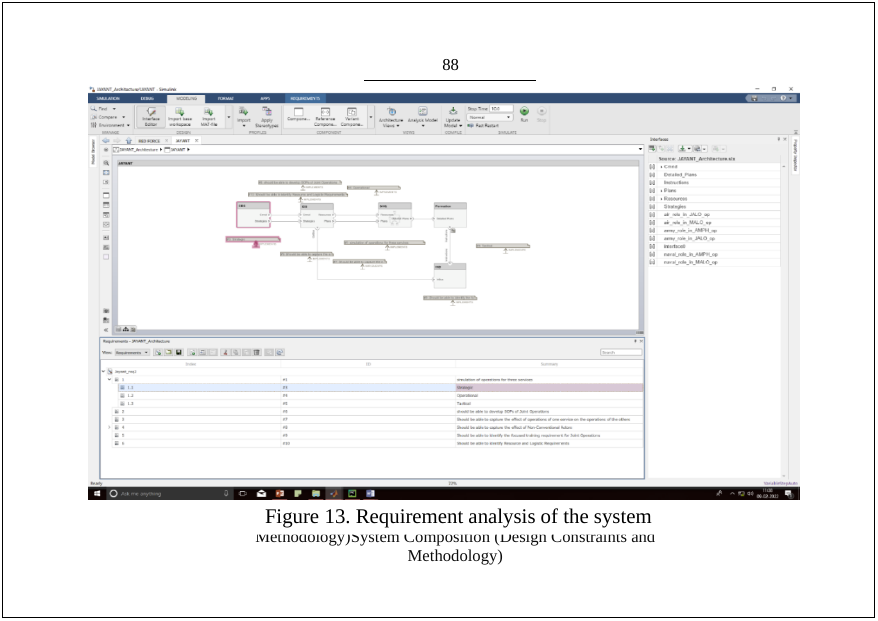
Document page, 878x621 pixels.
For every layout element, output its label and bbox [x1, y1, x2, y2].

picture [88, 85, 800, 500]
